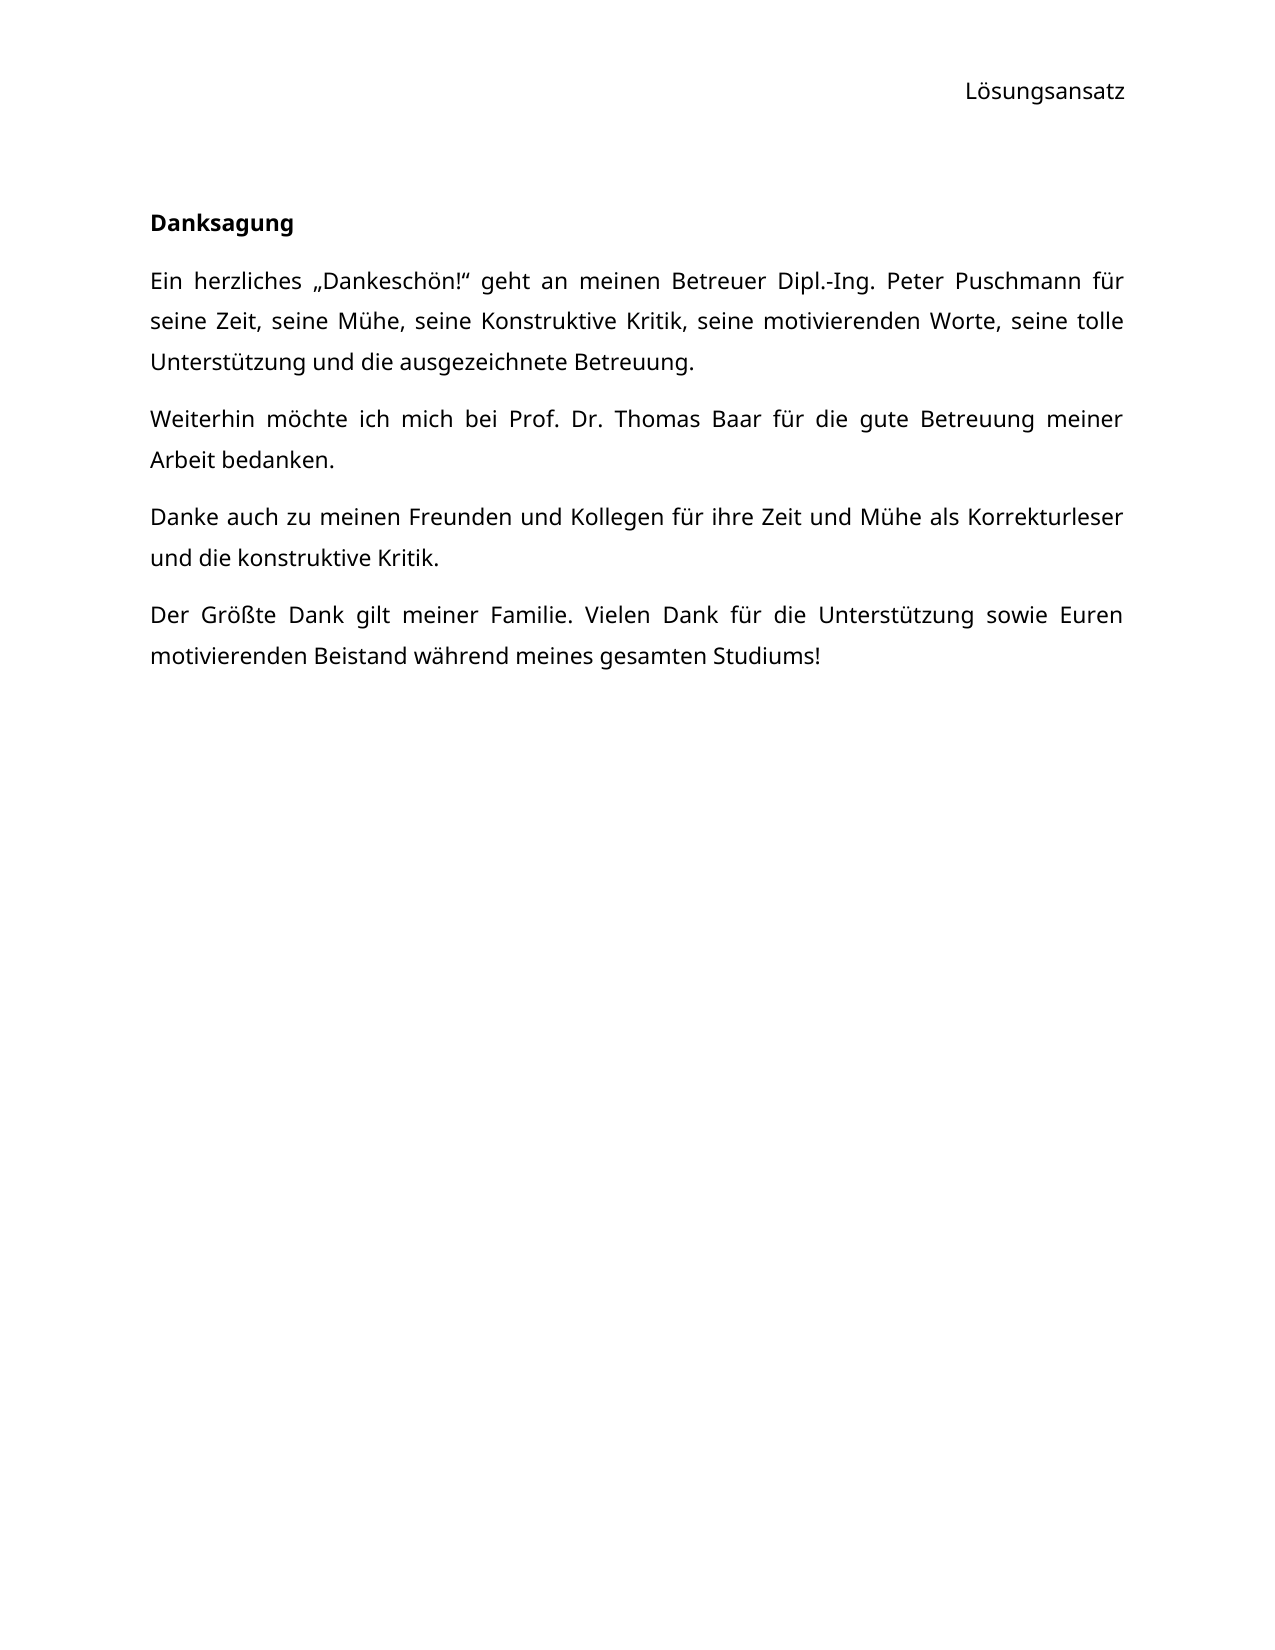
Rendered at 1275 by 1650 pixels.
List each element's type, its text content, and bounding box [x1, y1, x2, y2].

text Danke auch zu meinen Freunden und Kollegen für ihre Zeit und Mühe als Korrekturleser und die konstruktive Kritik. [150, 501, 1125, 573]
text Der Größte Dank gilt meiner Familie. Vielen Dank für die Unterstützung sowie Euren motivierenden Beistand während meines gesamten Studiums! [150, 599, 1125, 671]
text Ein herzliches „Dankeschön!“ geht an meinen Betreuer Dipl.-Ing. Peter Puschmann für seine Zeit, seine Mühe, seine Konstruktive Kritik, seine motivierenden Worte, seine tolle Unterstützung und die ausgezeichnete Betreuung. [150, 264, 1125, 377]
text Weiterhin möchte ich mich bei Prof. Dr. Thomas Baar für die gute Betreuung meiner Arbeit bedanken. [150, 403, 1125, 475]
text Danksagung [150, 207, 1125, 238]
